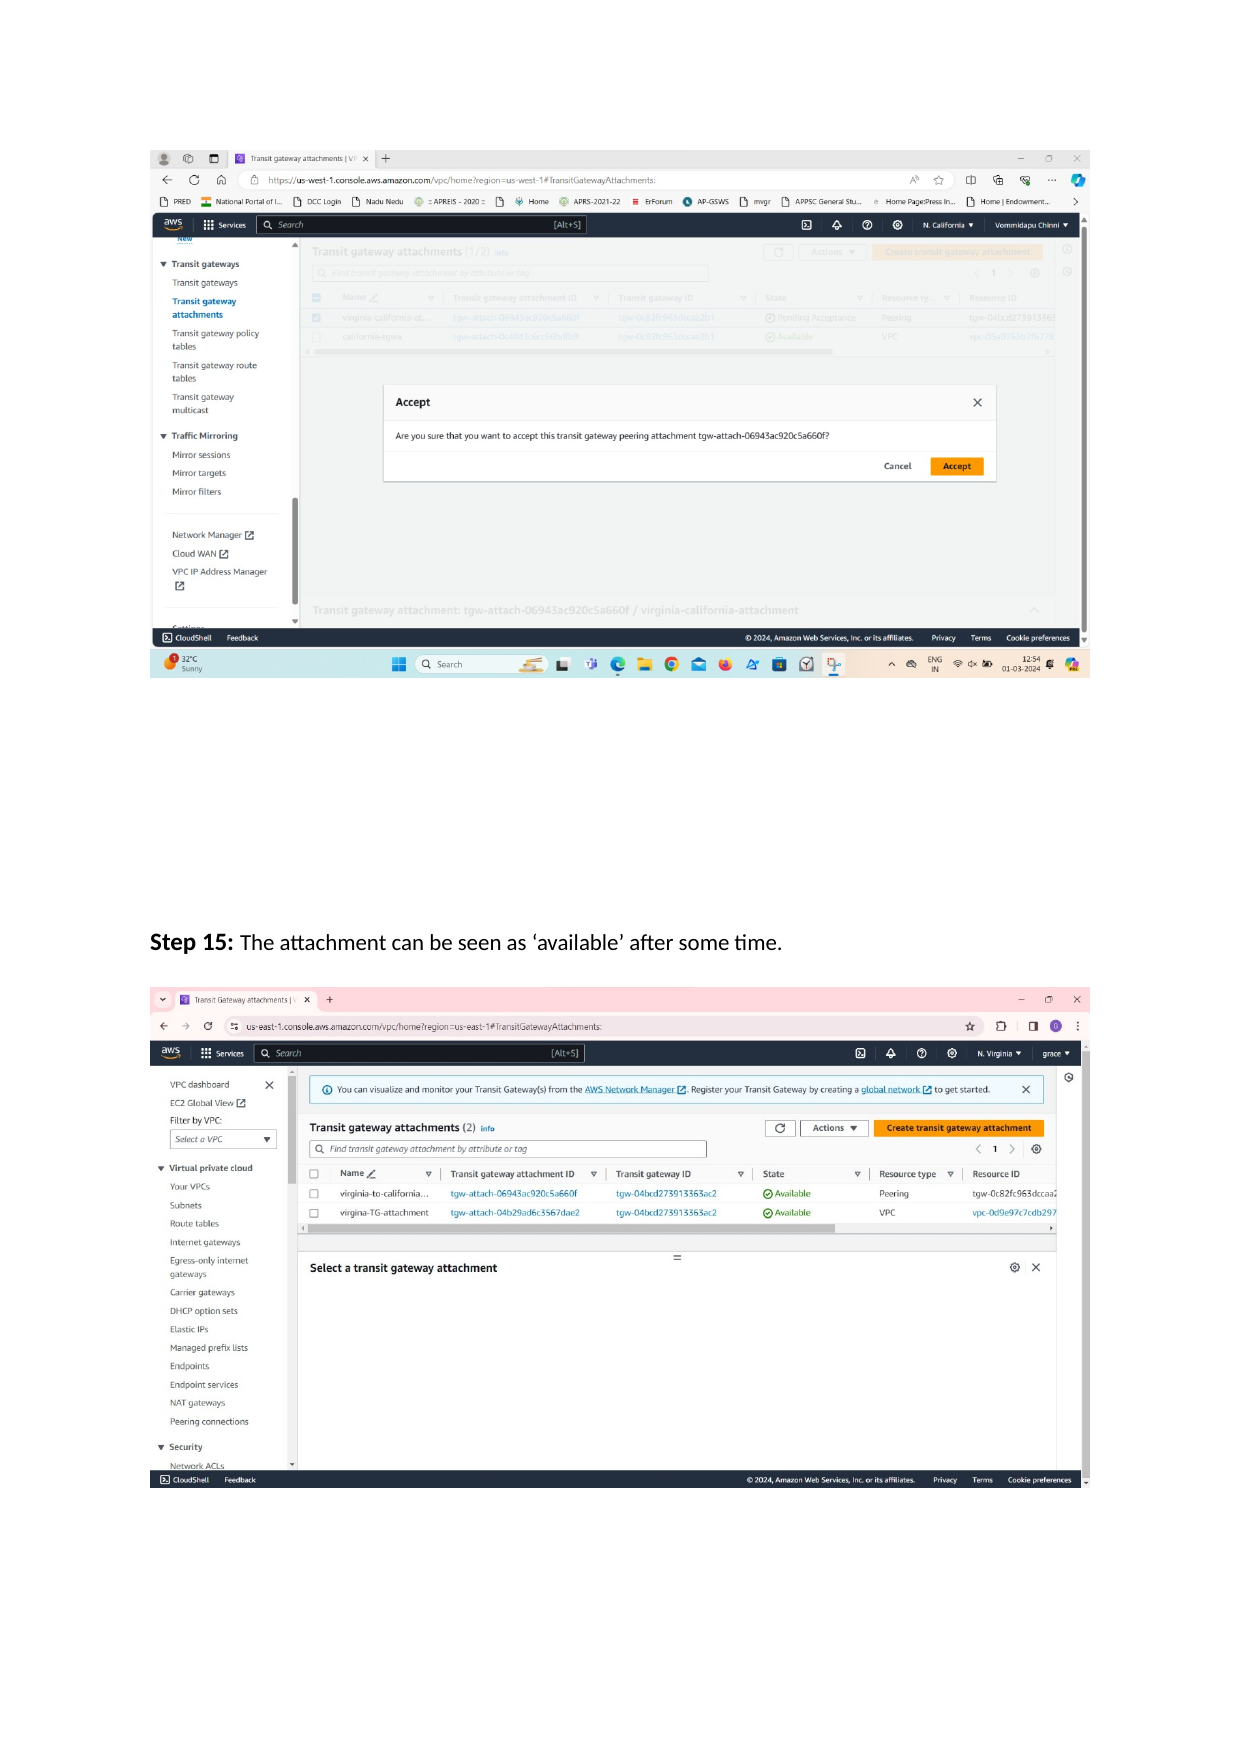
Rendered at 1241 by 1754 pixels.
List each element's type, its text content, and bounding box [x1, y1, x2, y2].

text Step 15: The attachment can be seen as ‘available’ after some time. [150, 926, 1090, 956]
picture [150, 150, 1091, 678]
picture [150, 987, 1091, 1488]
